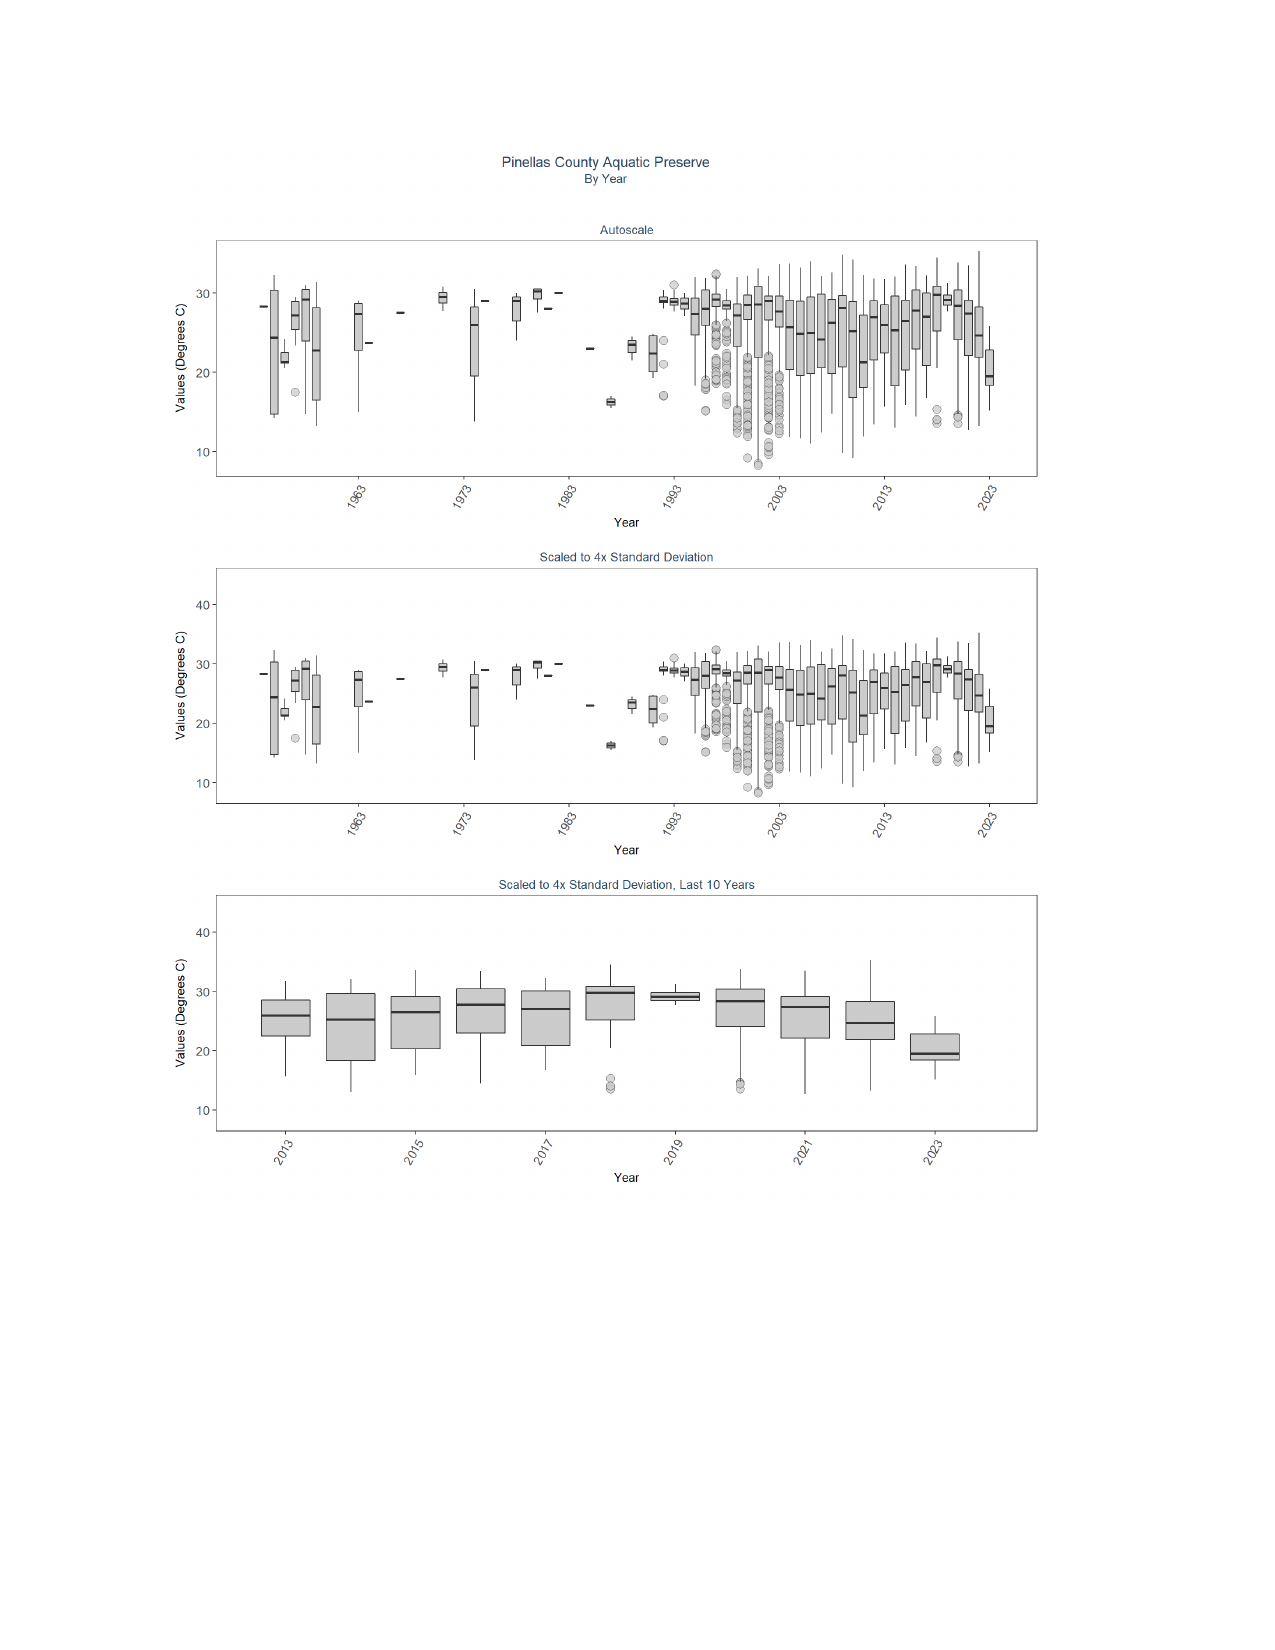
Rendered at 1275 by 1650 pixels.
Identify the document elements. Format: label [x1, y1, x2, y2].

picture [168, 150, 1044, 1200]
